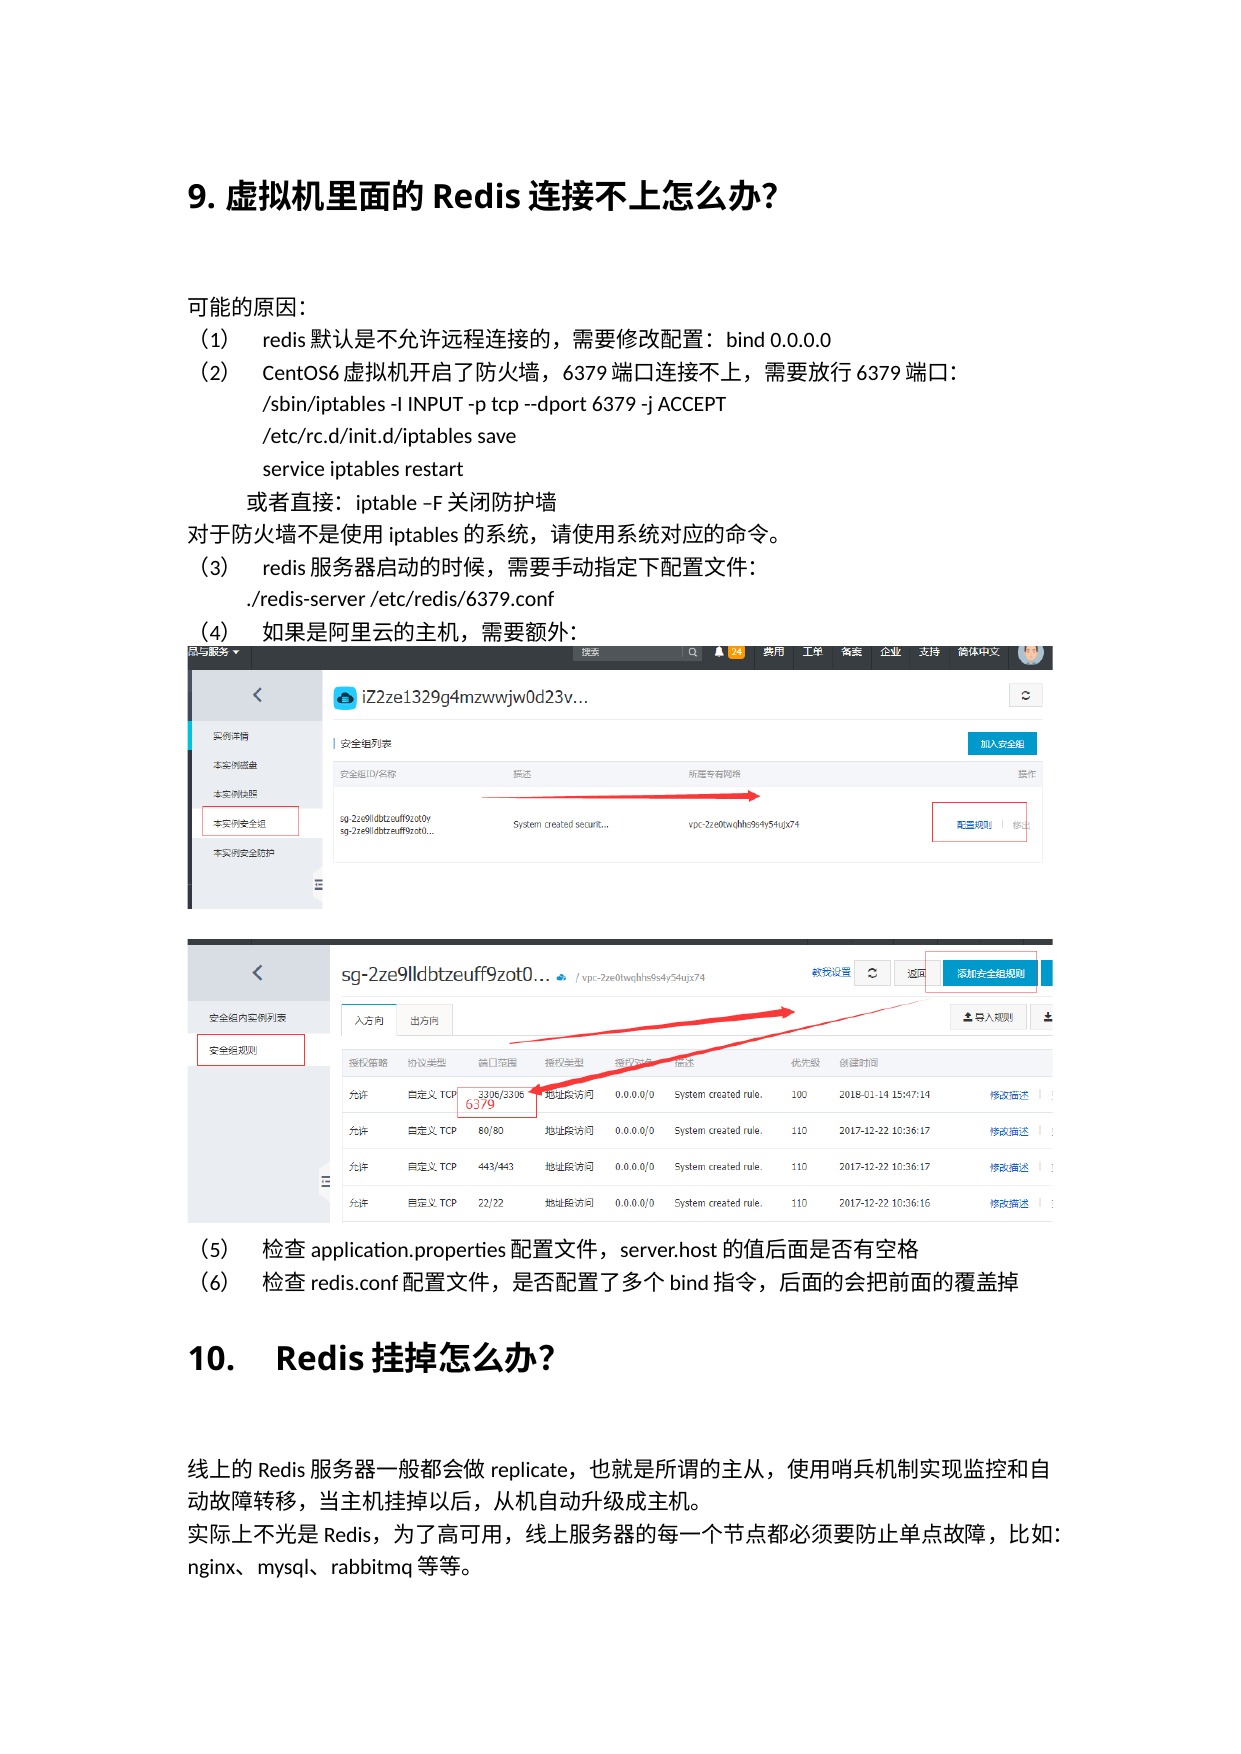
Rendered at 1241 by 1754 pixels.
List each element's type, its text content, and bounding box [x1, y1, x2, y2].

list /etc/rc.d/init.d/iptables save [262, 419, 1053, 452]
list CentOS6虚拟机开启了防火墙，6379端口连接不上，需要放行6379端口： [187, 354, 1053, 387]
list 如果是阿里云的主机，需要额外： [187, 614, 1053, 646]
text 或者直接：iptable –F 关闭防护墙 [187, 484, 1053, 517]
text 对于防火墙不是使用iptables的系统，请使用系统对应的命令。 [187, 517, 1053, 549]
text 线上的Redis服务器一般都会做replicate，也就是所谓的主从，使用哨兵机制实现监控和自动故障转移，当主机挂掉以后，从机自动升级成主机。 [187, 1451, 1053, 1516]
text ./redis-server /etc/redis/6379.conf [231, 582, 1053, 614]
picture [187, 939, 1053, 1223]
text 可能的原因： [187, 289, 1053, 322]
subtitle Redis挂掉怎么办？ [187, 1324, 1053, 1389]
picture [187, 646, 1053, 909]
text 实际上不光是Redis，为了高可用，线上服务器的每一个节点都必须要防止单点故障，比如：nginx、mysql、rabbitmq等等。 [187, 1516, 1053, 1581]
list 检查redis.conf配置文件，是否配置了多个bind指令，后面的会把前面的覆盖掉 [187, 1264, 1053, 1297]
list service iptables restart [262, 452, 1053, 484]
list 检查application.properties配置文件，server.host的值后面是否有空格 [187, 1232, 1053, 1264]
list redis默认是不允许远程连接的，需要修改配置：bind 0.0.0.0 [187, 322, 1053, 354]
text /sbin/iptables -I INPUT -p tcp --dport 6379 -j ACCEPT [219, 387, 1053, 419]
list redis服务器启动的时候，需要手动指定下配置文件： [187, 549, 1053, 582]
subtitle 虚拟机里面的Redis连接不上怎么办？ [187, 162, 1053, 227]
